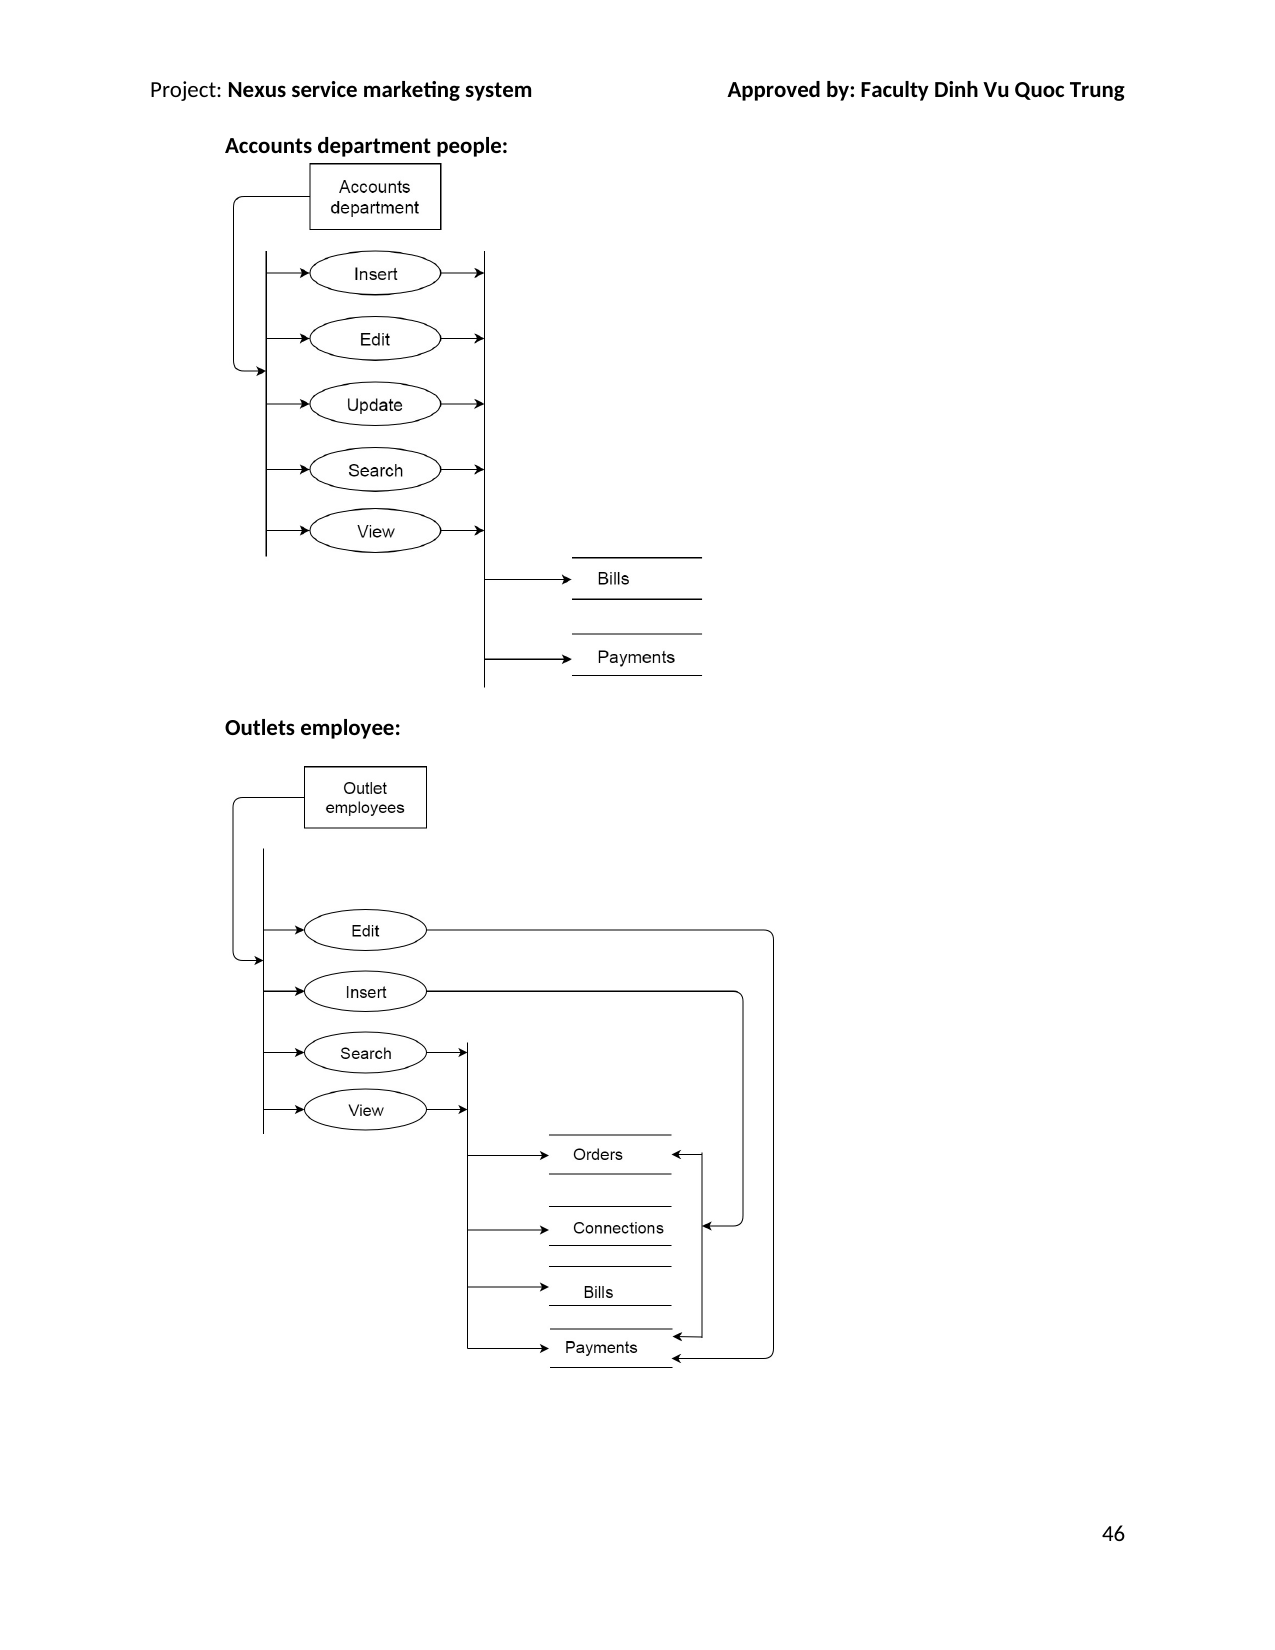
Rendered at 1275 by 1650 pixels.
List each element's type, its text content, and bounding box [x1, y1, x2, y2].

picture [225, 163, 703, 689]
text Outlets employee: [150, 713, 1125, 741]
picture [225, 766, 782, 1368]
list Accounts department people: [225, 131, 1125, 159]
